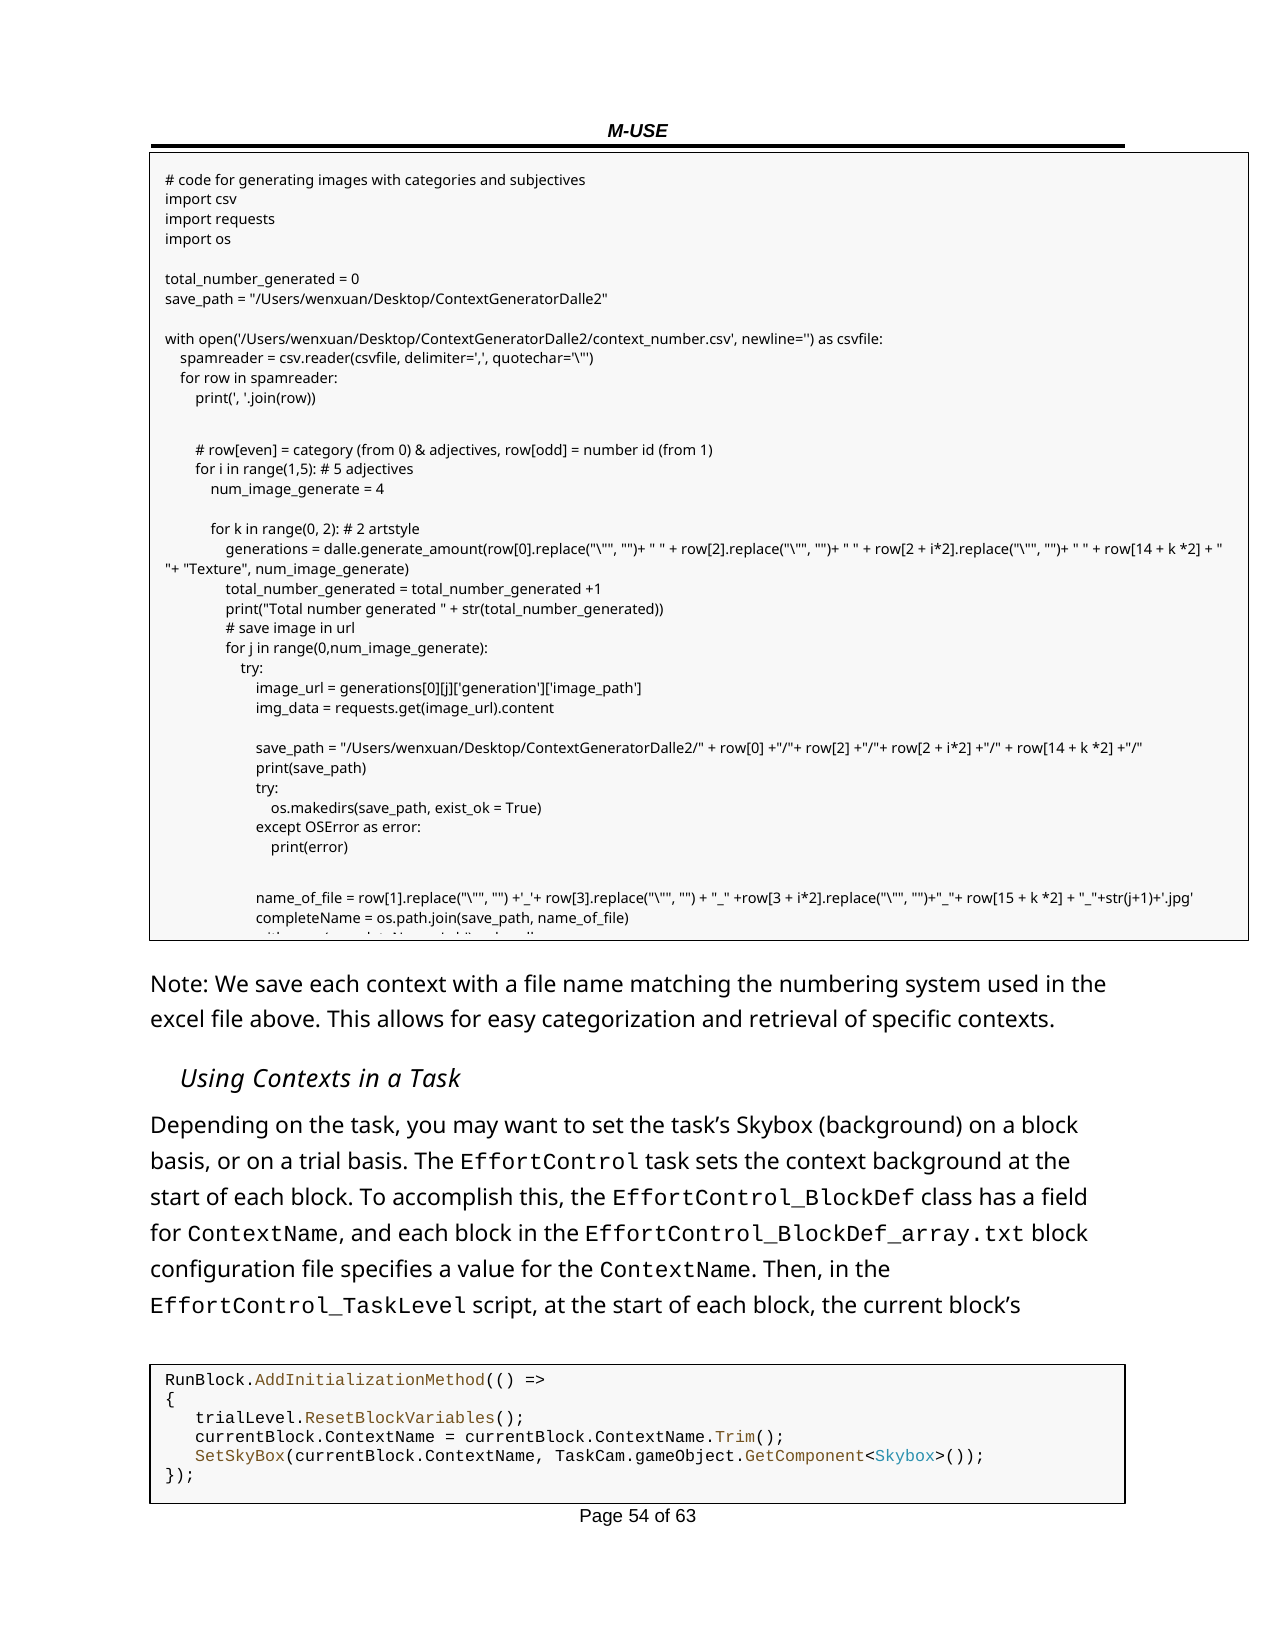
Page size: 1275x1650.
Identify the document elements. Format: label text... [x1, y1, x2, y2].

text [150, 1109, 1125, 1321]
subtitle Using Contexts in a Task [179, 1060, 1125, 1094]
text Note: We save each context with a file name matching the numbering system used in the excel file above. This allows for easy categorization and retrieval of specific contexts. [150, 967, 1125, 1035]
